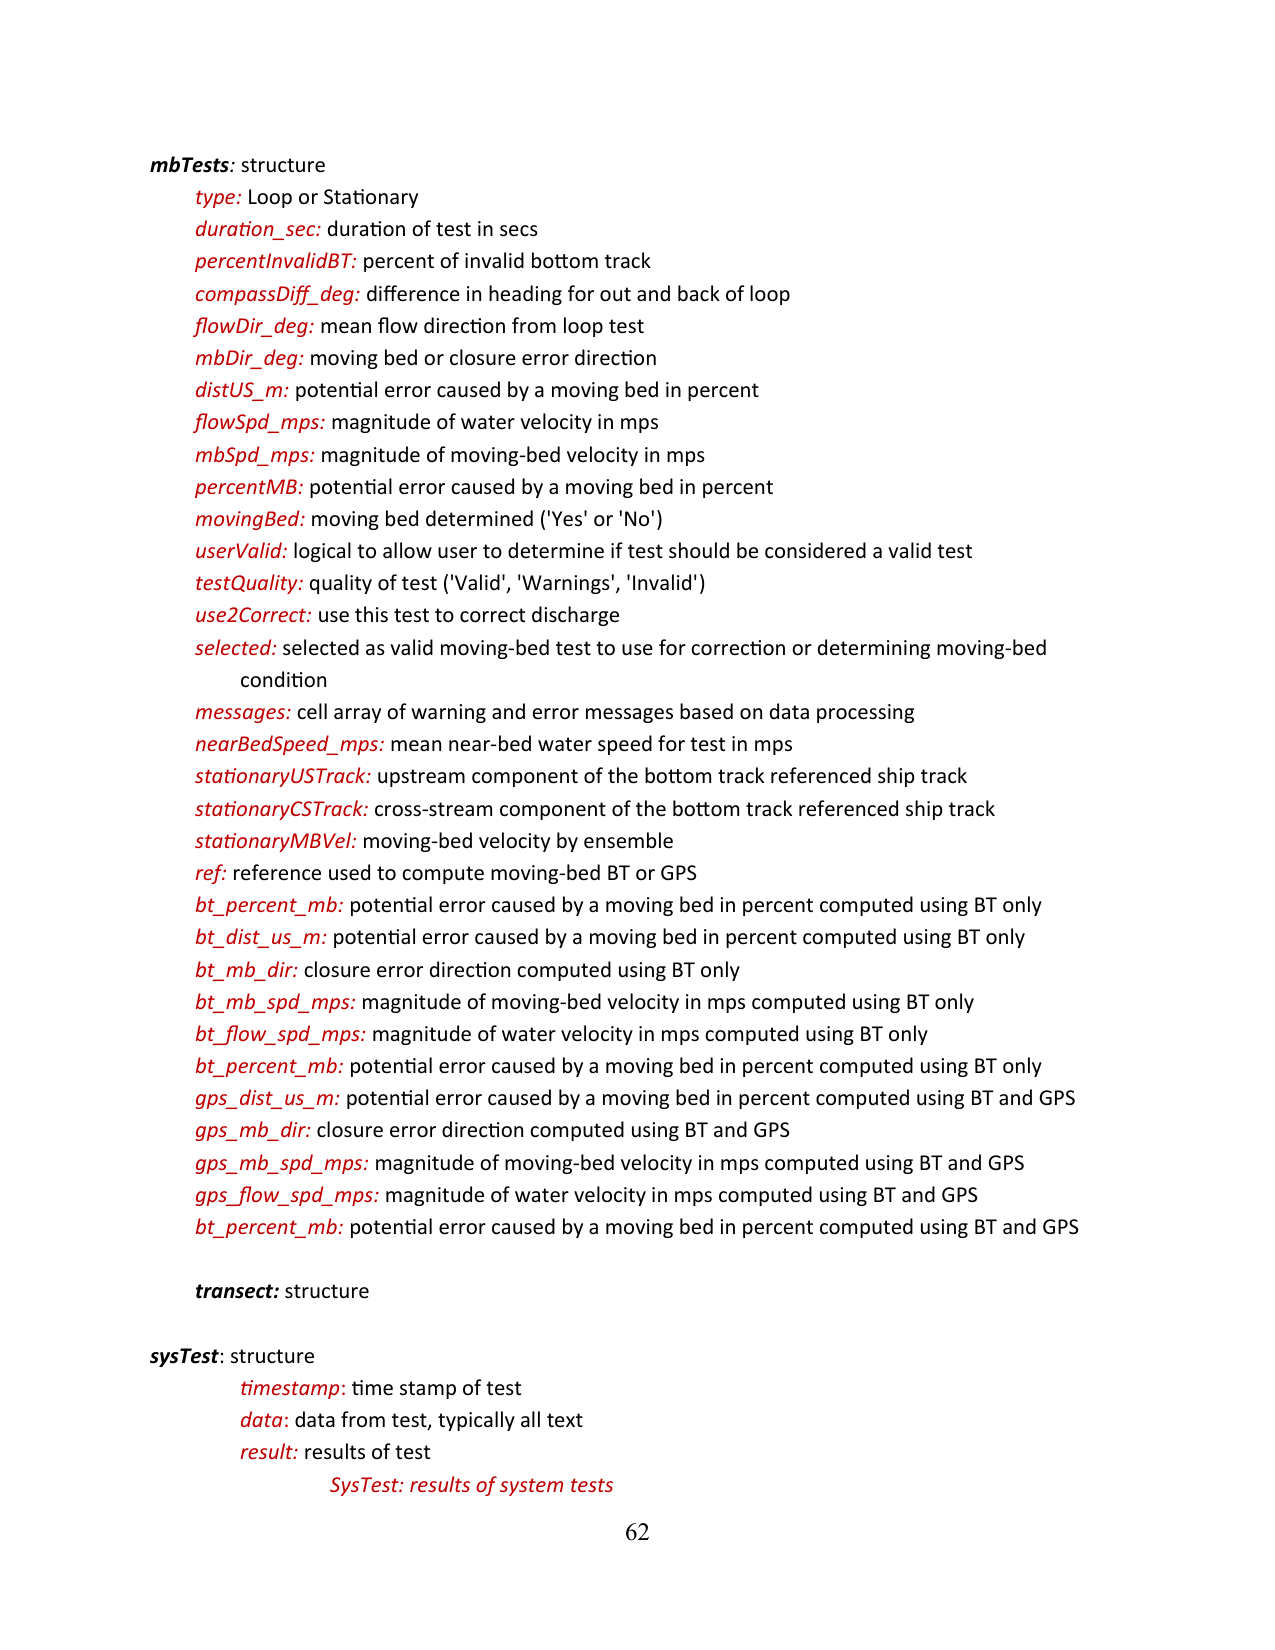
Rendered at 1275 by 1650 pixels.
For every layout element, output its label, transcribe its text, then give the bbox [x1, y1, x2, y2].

text flowDir_deg: mean flow direction from loop test [195, 311, 1125, 339]
text bt_dist_us_m: potential error caused by a moving bed in percent computed using BT only [195, 922, 1125, 951]
text stationaryUSTrack: upstream component of the bottom track referenced ship track [195, 762, 1125, 789]
text bt_mb_dir: closure error direction computed using BT only [195, 955, 1125, 983]
text SysTest: results of system tests [240, 1470, 1125, 1498]
text percentInvalidBT: percent of invalid bottom track [195, 247, 1125, 274]
text data: data from test, typically all text [240, 1405, 1125, 1433]
text ref: reference used to compute moving-bed BT or GPS [195, 858, 1125, 886]
text result: results of test [240, 1437, 1125, 1466]
text messages: cell array of warning and error messages based on data processing [195, 697, 1125, 725]
text bt_percent_mb: potential error caused by a moving bed in percent computed using BT only [195, 890, 1125, 918]
text timestamp: time stamp of test [240, 1373, 1125, 1401]
text nearBedSpeed_mps: mean near-bed water speed for test in mps [195, 729, 1125, 757]
text use2Correct: use this test to correct discharge [195, 601, 1125, 629]
text bt_mb_spd_mps: magnitude of moving-bed velocity in mps computed using BT only [195, 987, 1125, 1015]
text gps_mb_spd_mps: magnitude of moving-bed velocity in mps computed using BT and GPS [195, 1148, 1125, 1176]
text gps_dist_us_m: potential error caused by a moving bed in percent computed using BT and GPS [195, 1083, 1125, 1111]
text movingBed: moving bed determined ('Yes' or 'No') [195, 504, 1125, 532]
text bt_percent_mb: potential error caused by a moving bed in percent computed using BT only [195, 1051, 1125, 1079]
text bt_flow_spd_mps: magnitude of water velocity in mps computed using BT only [195, 1019, 1125, 1047]
text distUS_m: potential error caused by a moving bed in percent [195, 375, 1125, 403]
text gps_flow_spd_mps: magnitude of water velocity in mps computed using BT and GPS [195, 1180, 1125, 1208]
text percentMB: potential error caused by a moving bed in percent [195, 472, 1125, 500]
text mbTests: structure [150, 150, 1125, 178]
text duration_sec: duration of test in secs [195, 214, 1125, 242]
text userValid: logical to allow user to determine if test should be considered a valid test [195, 536, 1125, 564]
text flowSpd_mps: magnitude of water velocity in mps [195, 407, 1125, 436]
text gps_mb_dir: closure error direction computed using BT and GPS [195, 1116, 1125, 1144]
text mbSpd_mps: magnitude of moving-bed velocity in mps [195, 440, 1125, 468]
text mbDir_deg: moving bed or closure error direction [195, 343, 1125, 371]
text transect: structure [195, 1277, 1125, 1304]
text type: Loop or Stationary [195, 182, 1125, 210]
text stationaryCSTrack: cross-stream component of the bottom track referenced ship track [195, 794, 1125, 822]
text compassDiff_deg: difference in heading for out and back of loop [195, 279, 1125, 307]
text testQuality: quality of test ('Valid', 'Warnings', 'Invalid') [195, 568, 1125, 596]
text selected: selected as valid moving-bed test to use for correction or determining moving-bed condition [195, 633, 1125, 693]
text bt_percent_mb: potential error caused by a moving bed in percent computed using BT and GPS [195, 1212, 1125, 1240]
text stationaryMBVel: moving-bed velocity by ensemble [195, 826, 1125, 854]
text sysTest: structure [150, 1341, 1125, 1369]
